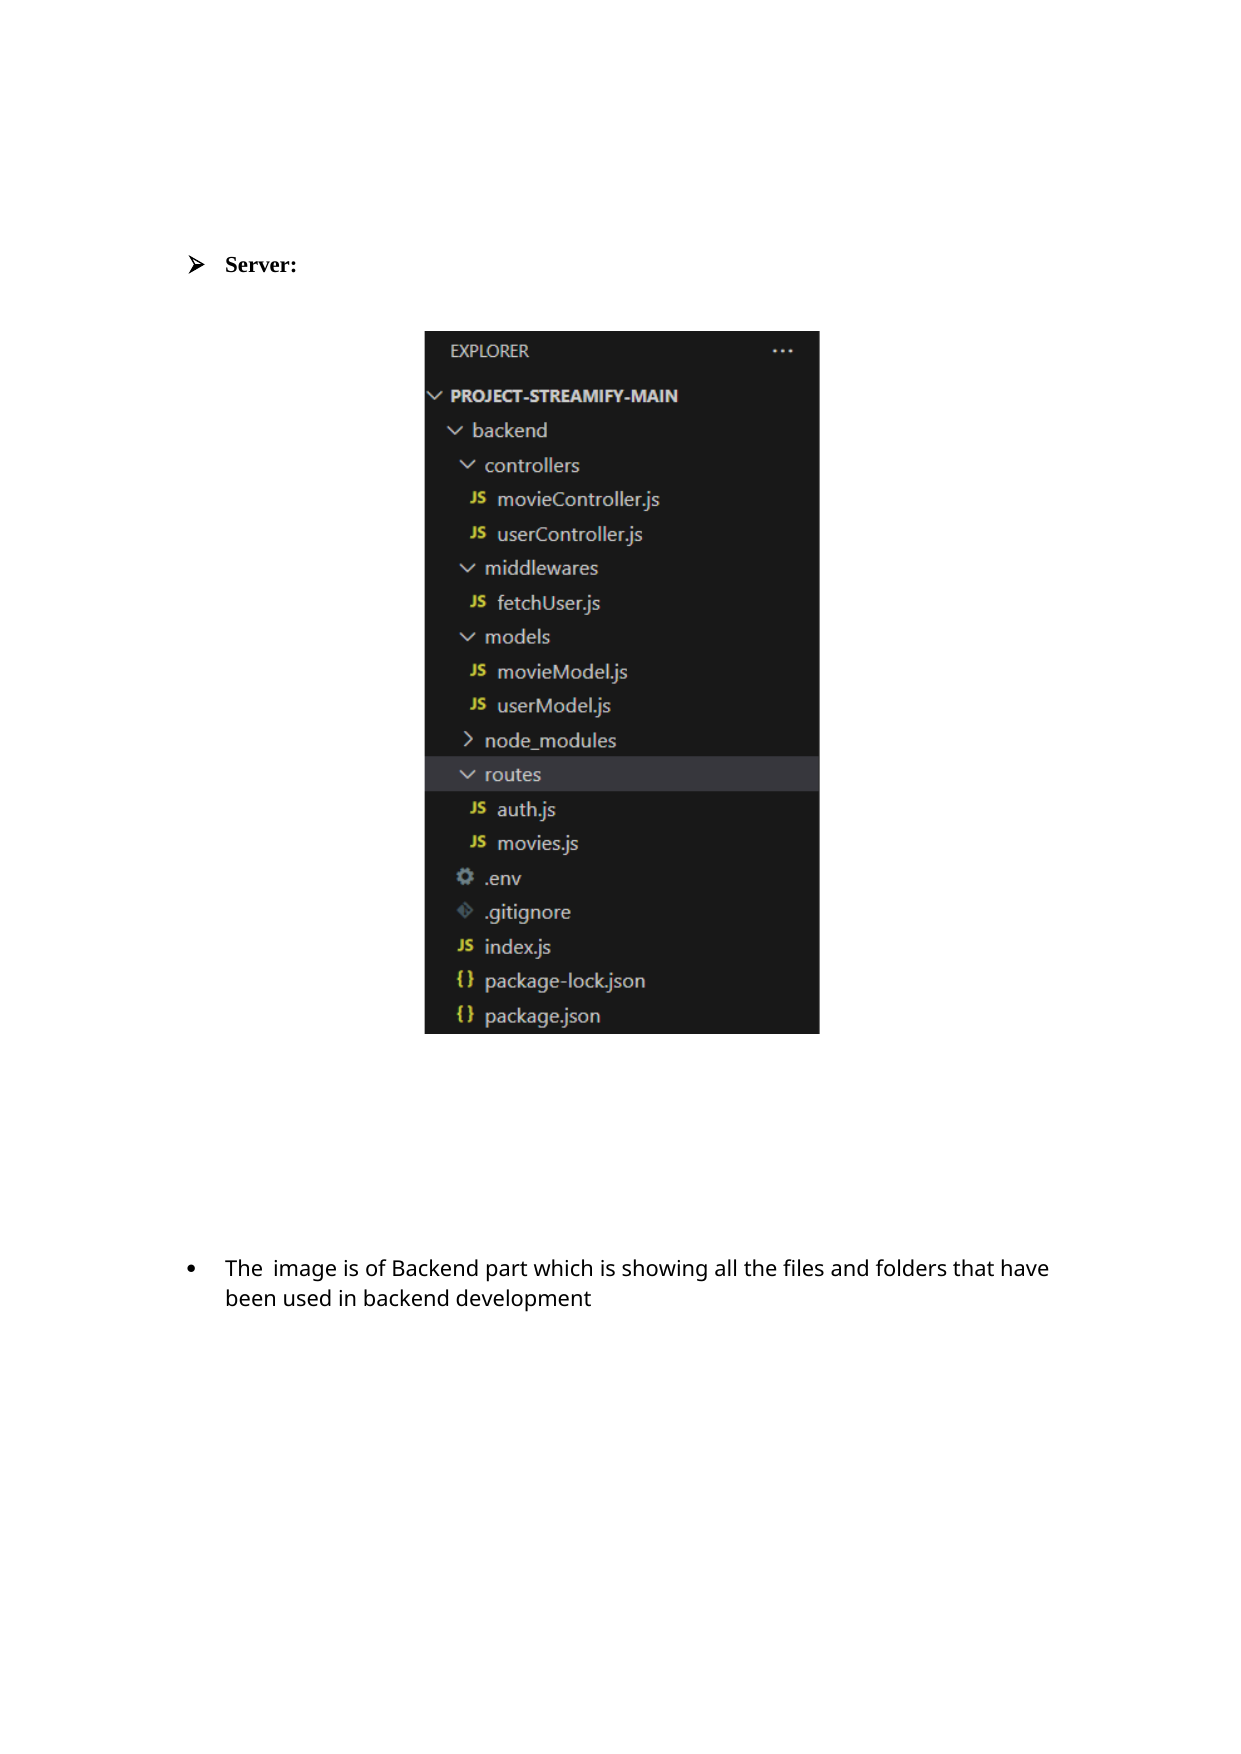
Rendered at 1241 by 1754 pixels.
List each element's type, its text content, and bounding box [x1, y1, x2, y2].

list The image is of Backend part which is showing all the files and folders that have been used in backend development [187, 1253, 1103, 1312]
picture [424, 331, 820, 1034]
list Server: [187, 251, 1103, 278]
